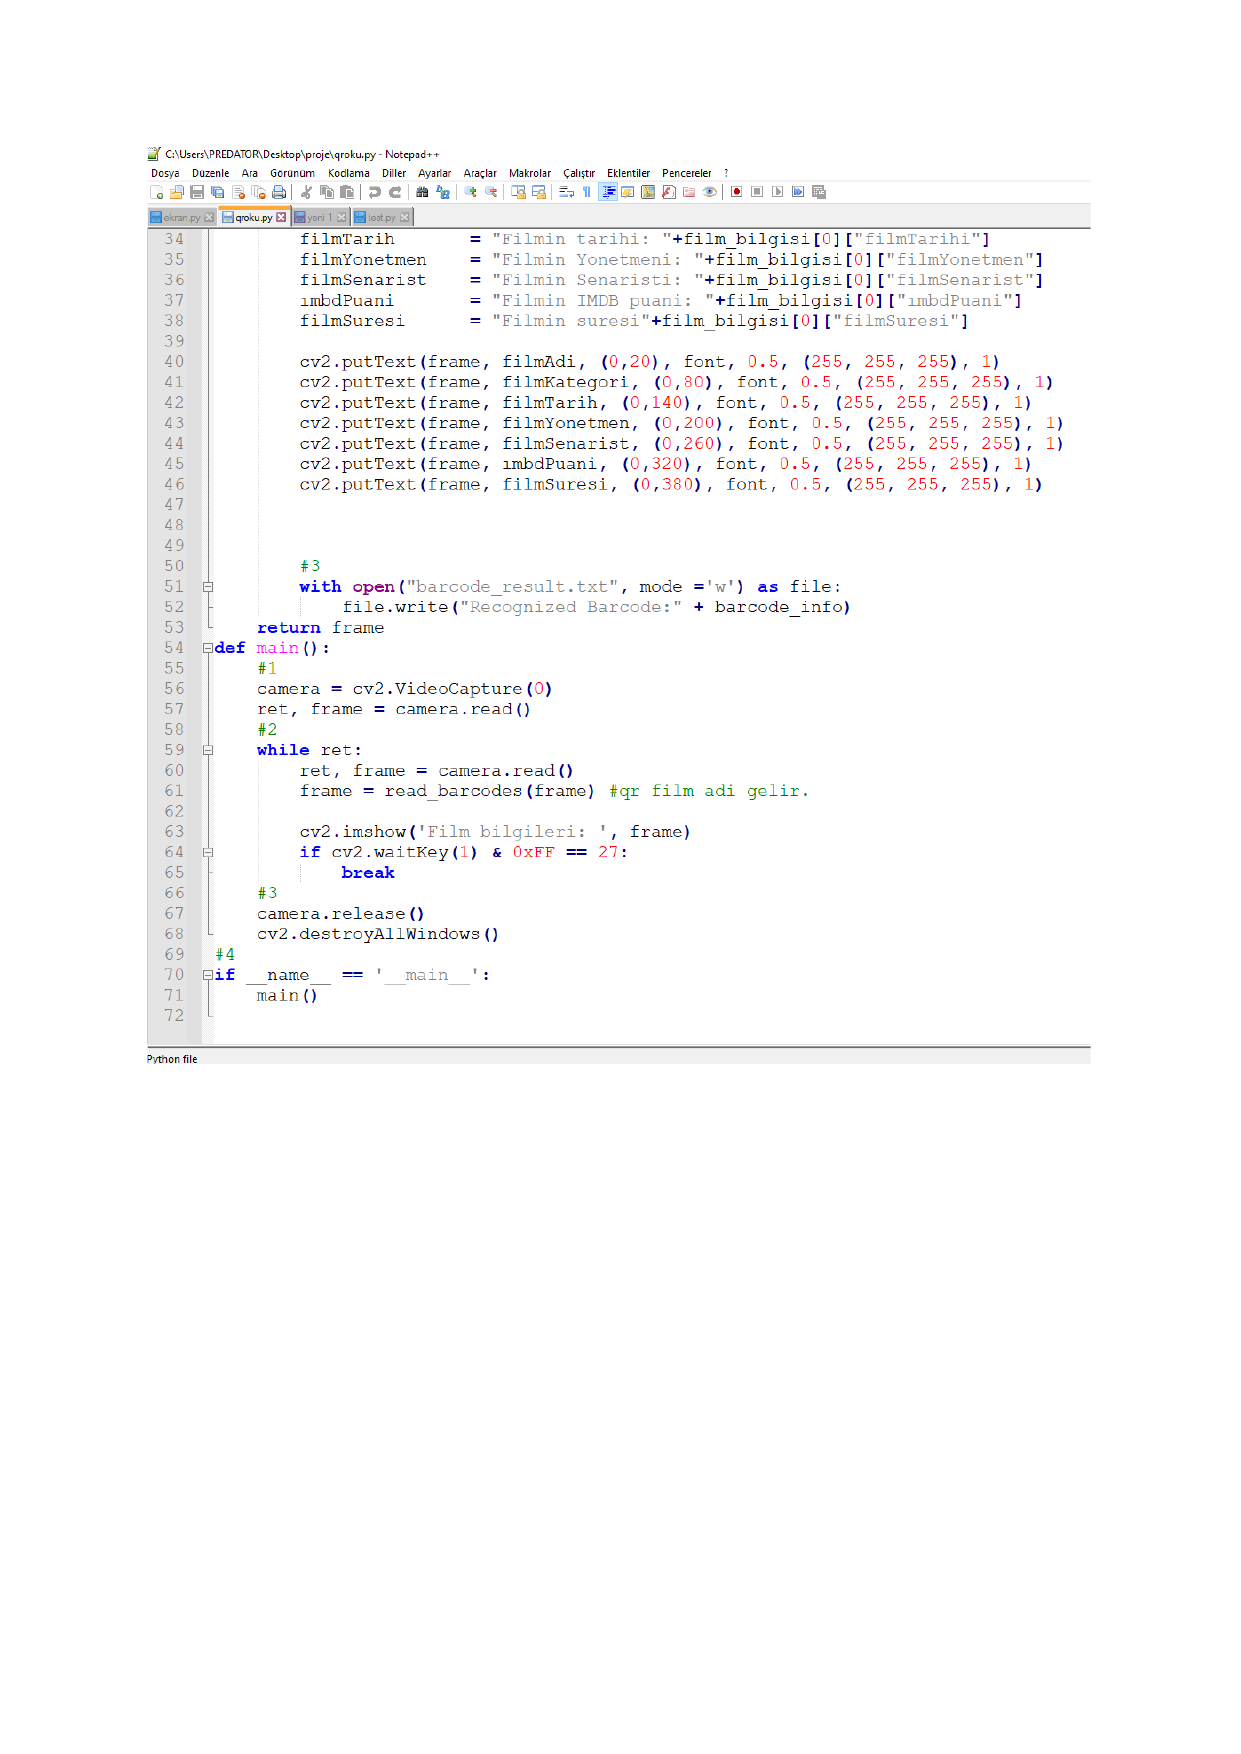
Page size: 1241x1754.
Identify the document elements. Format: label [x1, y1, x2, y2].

picture [147, 147, 1091, 1064]
